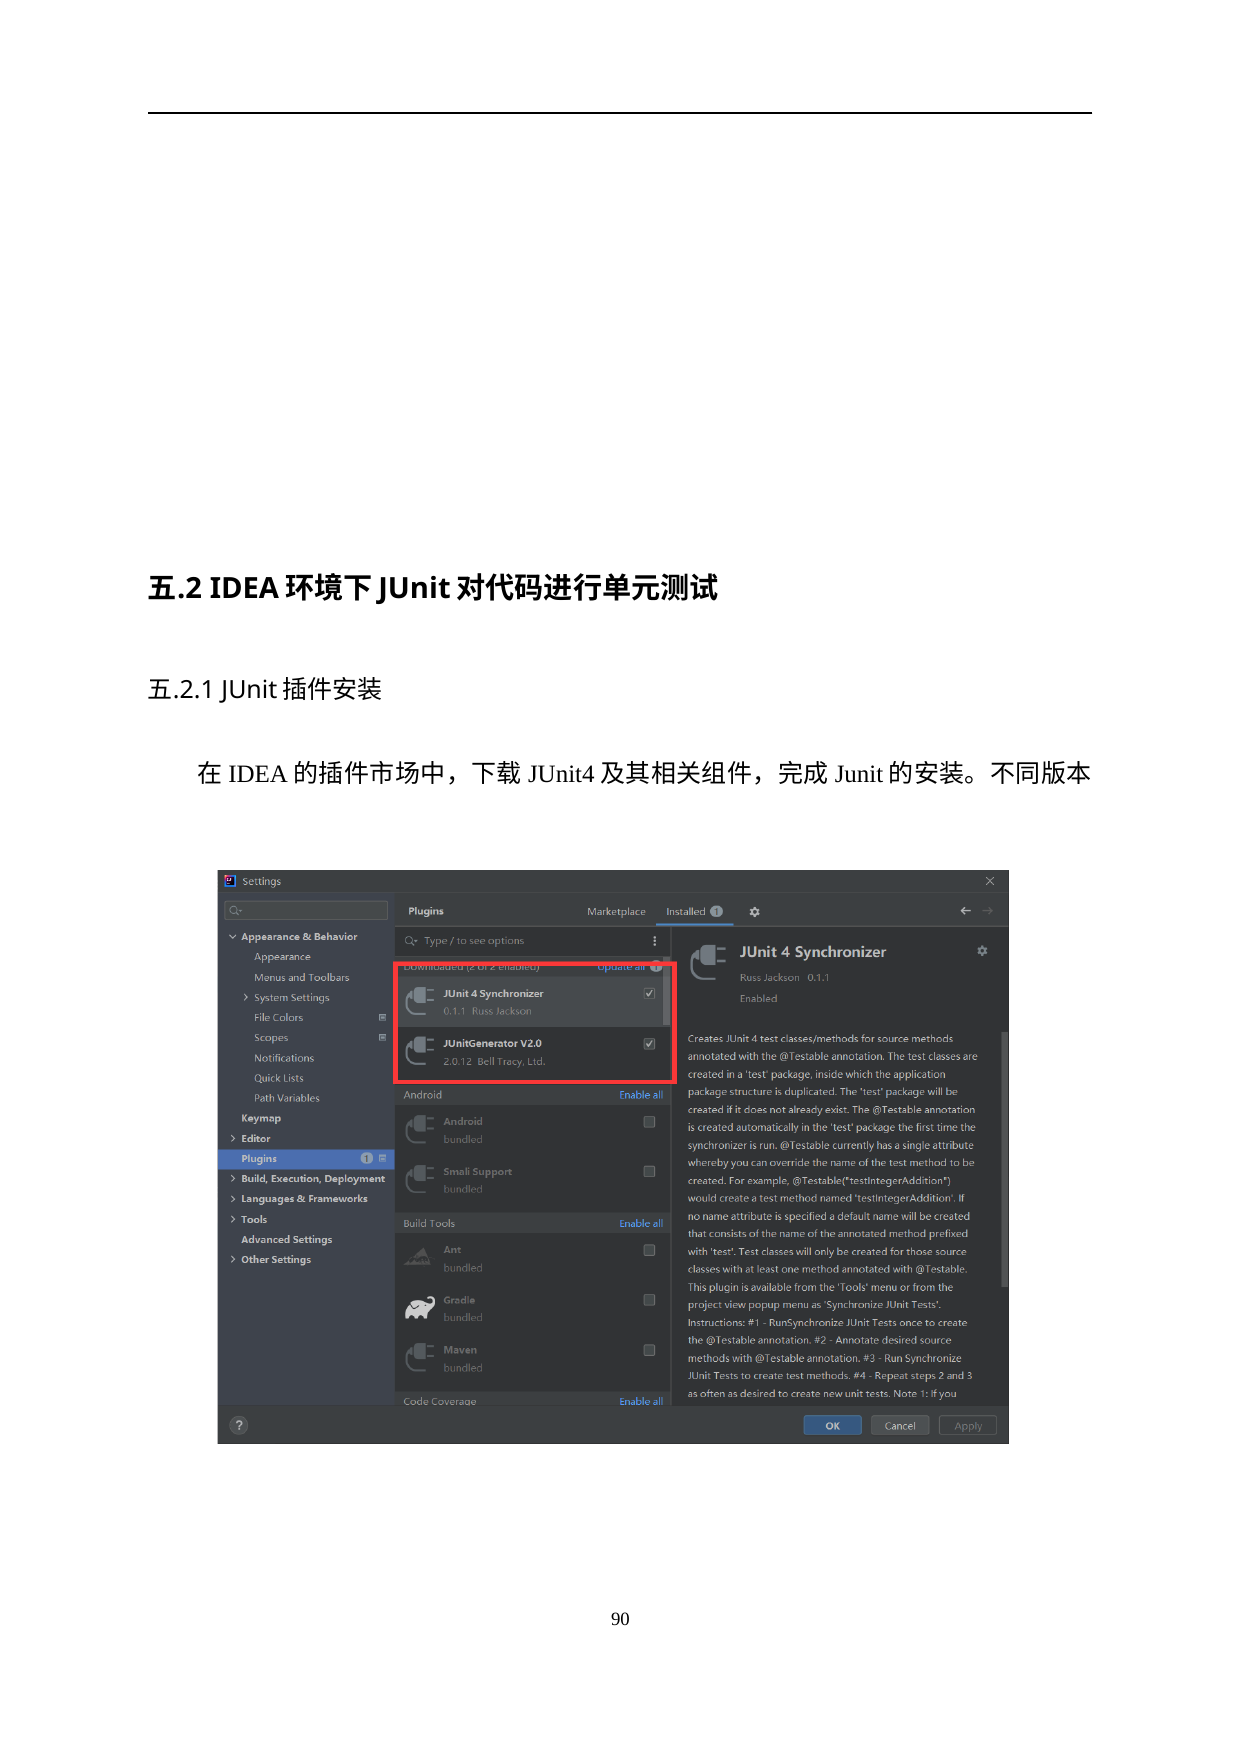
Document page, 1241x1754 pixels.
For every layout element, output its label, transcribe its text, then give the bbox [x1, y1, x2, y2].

text JUnit插件安装 [148, 656, 1092, 721]
text 在IDEA的插件市场中，下载JUnit4及其相关组件，完成Junit的安装。不同版本的IDEA在具体配置方法上可能稍有差别，我们所使用的IDEA版本为2021.2.2。 [148, 739, 1092, 804]
text IDEA环境下JUnit对代码进行单元测试 [148, 553, 1092, 618]
picture [217, 870, 1009, 1444]
